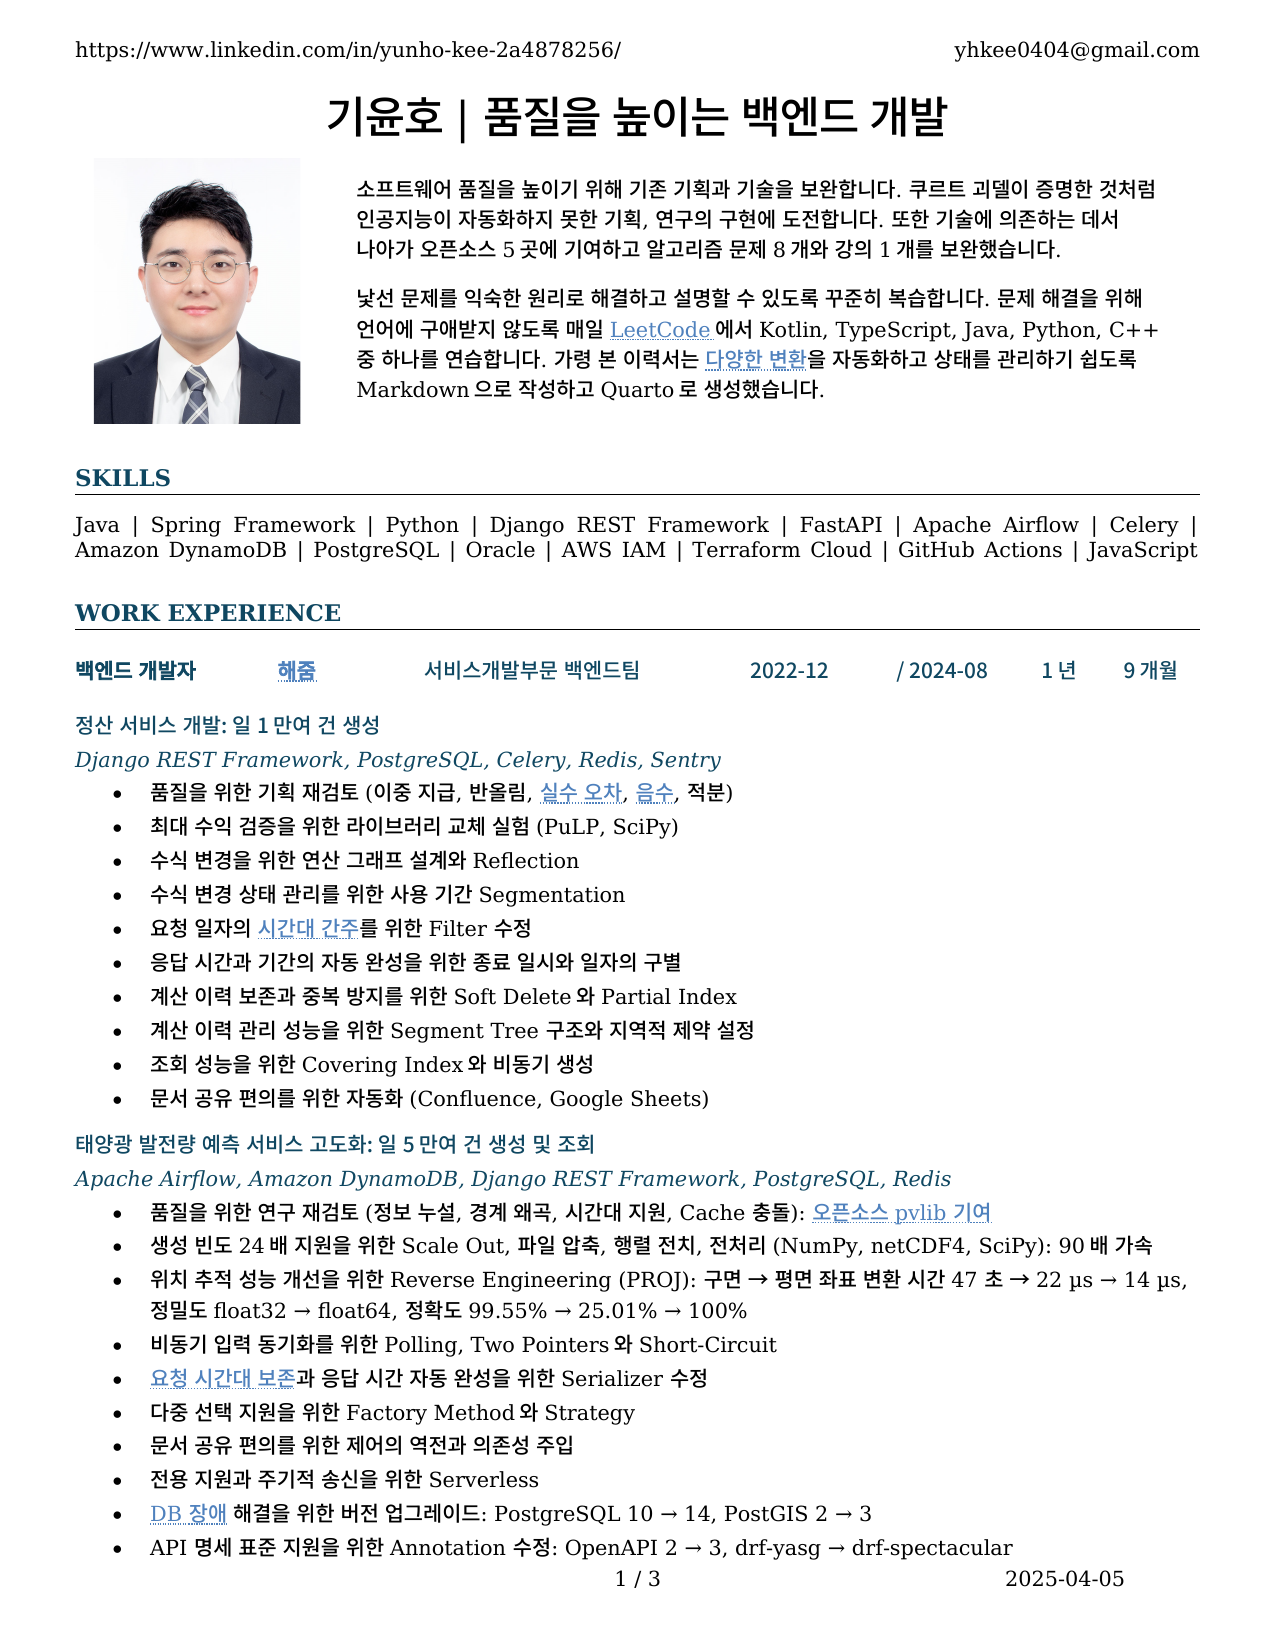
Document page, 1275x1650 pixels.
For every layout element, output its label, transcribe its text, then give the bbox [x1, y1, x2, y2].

list 생성 빈도 24배 지원을 위한 Scale Out, 파일 압축, 행렬 전치, 전처리 (NumPy, netCDF4, SciPy): 90배 가속 [112, 1230, 1200, 1260]
list 위치 추적 성능 개선을 위한 Reverse Engineering (PROJ): 구면 → 평면 좌표 변환 시간 47 초 → 22 µs → 14 µs, 정밀도 float32 → float64, 정확도 99.55% → 25.01% → 100% [112, 1264, 1200, 1324]
list 비동기 입력 동기화를 위한 Polling, Two Pointers와 Short-Circuit [112, 1328, 1200, 1358]
subtitle 태양광 발전량 예측 서비스 고도화: 일 5만여 건 생성 및 조회 [75, 1129, 1200, 1159]
list 계산 이력 관리 성능을 위한 Segment Tree 구조와 지역적 제약 설정 [112, 1014, 1200, 1044]
picture [93, 158, 301, 424]
table_header [64, 155, 345, 428]
table_header / 2024-08 [885, 638, 1009, 693]
table_header 2022-12 [739, 638, 885, 693]
list 수식 변경 상태 관리를 위한 사용 기간 Segmentation [112, 878, 1200, 908]
table_header 서비스개발부문 백엔드팀 [413, 638, 739, 693]
list 문서 공유 편의를 위한 자동화 (Confluence, Google Sheets) [112, 1082, 1200, 1112]
list 문서 공유 편의를 위한 제어의 역전과 의존성 주입 [112, 1430, 1200, 1460]
subtitle 정산 서비스 개발: 일 1만여 건 생성 [75, 709, 1200, 739]
subtitle Django REST Framework, PostgreSQL, Celery, Redis, Sentry [75, 748, 1200, 772]
list 요청 일자의 시간대 간주를 위한 Filter 수정 [112, 912, 1200, 942]
list DB 장애 해결을 위한 버전 업그레이드: PostgreSQL 10 → 14, PostGIS 2 → 3 [112, 1498, 1200, 1528]
list 요청 시간대 보존과 응답 시간 자동 완성을 위한 Serializer 수정 [112, 1362, 1200, 1392]
title 기윤호 | 품질을 높이는 백엔드 개발 [75, 83, 1200, 146]
list 응답 시간과 기간의 자동 완성을 위한 종료 일시와 일자의 구별 [112, 946, 1200, 976]
list API 명세 표준 지원을 위한 Annotation 수정: OpenAPI 2 → 3, drf-yasg → drf-spectacular [112, 1532, 1200, 1562]
subtitle SKILLS [75, 465, 1200, 494]
list 조회 성능을 위한 Covering Index와 비동기 생성 [112, 1048, 1200, 1078]
table_header 해줌 [266, 638, 412, 693]
subtitle WORK EXPERIENCE [75, 599, 1200, 629]
list 계산 이력 보존과 중복 방지를 위한 Soft Delete와 Partial Index [112, 980, 1200, 1010]
list 최대 수익 검증을 위한 라이브러리 교체 실험 (PuLP, SciPy) [112, 810, 1200, 840]
table_header 9개월 [1088, 638, 1189, 693]
list 수식 변경을 위한 연산 그래프 설계와 Reflection [112, 844, 1200, 874]
list 전용 지원과 주기적 송신을 위한 Serverless [112, 1464, 1200, 1494]
table_header 소프트웨어 품질을 높이기 위해 기존 기획과 기술을 보완합니다. 쿠르트 괴델이 증명한 것처럼 인공지능이 자동화하지 못한 기획, 연구의 구현에 도전합니다. 또한 기술에 의존하는 데서 나아가 오픈소스 5곳에 기여하고 알고리즘 문제 8개와 강의 1개를 보완했습니다. 낯선 문제를 익숙한 원리로 해결하고 설명할 수 있도록 꾸준히 복습합니다. 문제 해결을 위해 언어에 구애받지 않도록 매일 LeetCode에서 Kotlin, TypeScript, Java, Python, C++ 중 하나를 연습합니다. 가령 본 이력서는 다양한 변환을 자동화하고 상태를 관리하기 쉽도록 Markdown으로 작성하고 Quarto로 생성했습니다. [345, 155, 1189, 428]
text Java | Spring Framework | Python | Django REST Framework | FastAPI | Apache Airflow | Celery | Amazon DynamoDB | PostgreSQL | Oracle | AWS IAM | Terraform Cloud | GitHub Actions | JavaScript [75, 513, 1200, 562]
table_header 백엔드 개발자 [64, 638, 266, 693]
list 다중 선택 지원을 위한 Factory Method와 Strategy [112, 1396, 1200, 1426]
list 품질을 위한 연구 재검토 (정보 누설, 경계 왜곡, 시간대 지원, Cache 충돌): 오픈소스 pvlib 기여 [112, 1196, 1200, 1226]
subtitle Apache Airflow, Amazon DynamoDB, Django REST Framework, PostgreSQL, Redis [75, 1167, 1200, 1192]
list 품질을 위한 기획 재검토 (이중 지급, 반올림, 실수 오차, 음수, 적분) [112, 776, 1200, 806]
table_header 1년 [1009, 638, 1088, 693]
